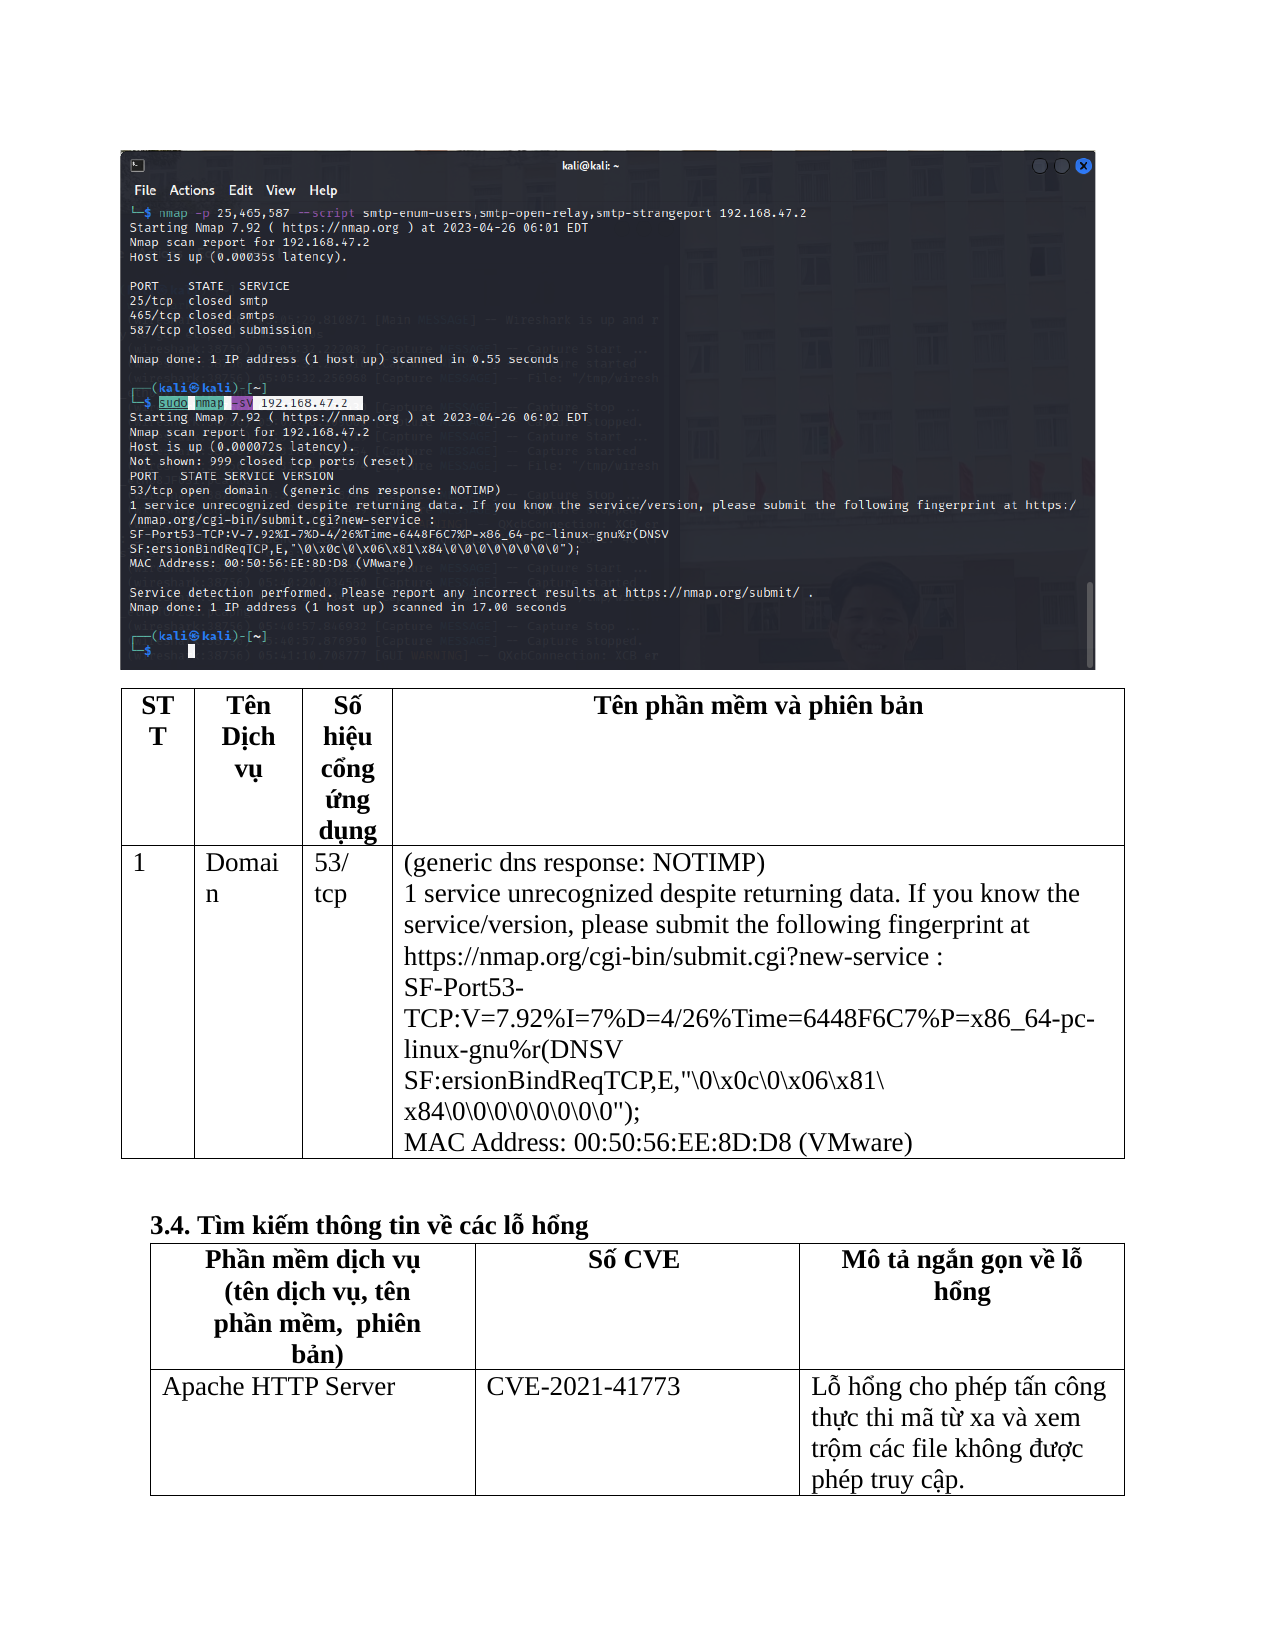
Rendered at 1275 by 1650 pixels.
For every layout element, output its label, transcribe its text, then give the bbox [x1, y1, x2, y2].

table_cell Apache HTTP Server [151, 1370, 475, 1494]
table_header Số CVE [476, 1244, 799, 1369]
table_header Mô tả ngắn gọn về lỗ hổng [800, 1244, 1124, 1369]
picture [120, 150, 1096, 670]
table_cell CVE-2021-41773 [476, 1370, 799, 1494]
table_cell Lỗ hổng cho phép tấn công thực thi mã từ xa và xem trộm các file không được phép truy cập. [800, 1370, 1124, 1494]
table_header Phần mềm dịch vụ (tên dịch vụ, tên phần mềm, phiên bản) [151, 1244, 475, 1369]
table_cell Domain [195, 846, 302, 1158]
table_header Tên Dịch vụ [195, 689, 302, 845]
subtitle 3.4. Tìm kiếm thông tin về các lỗ hổng [150, 1209, 1125, 1240]
table_header Số hiệu cổng ứng dụng [303, 689, 392, 845]
table_cell (generic dns response: NOTIMP) 1 service unrecognized despite returning data. If you know the service/version, please submit the following fingerprint at https://nmap.org/cgi-bin/submit.cgi?new-service : SF-Port53-TCP:V=7.92%I=7%D=4/26%Time=6448F6C7%P=x86_64-pc-linux-gnu%r(DNSV SF:ersionBindReqTCP,E,"\0\x0c\0\x06\x81\x84\0\0\0\0\0\0\0\0"); MAC Address: 00:50:56:EE:8D:D8 (VMware) [393, 846, 1124, 1158]
table_cell 1 [122, 846, 194, 1158]
table_cell 53/tcp [303, 846, 392, 1158]
table_header Tên phần mềm và phiên bản [393, 689, 1124, 845]
table_header STT [122, 689, 194, 845]
